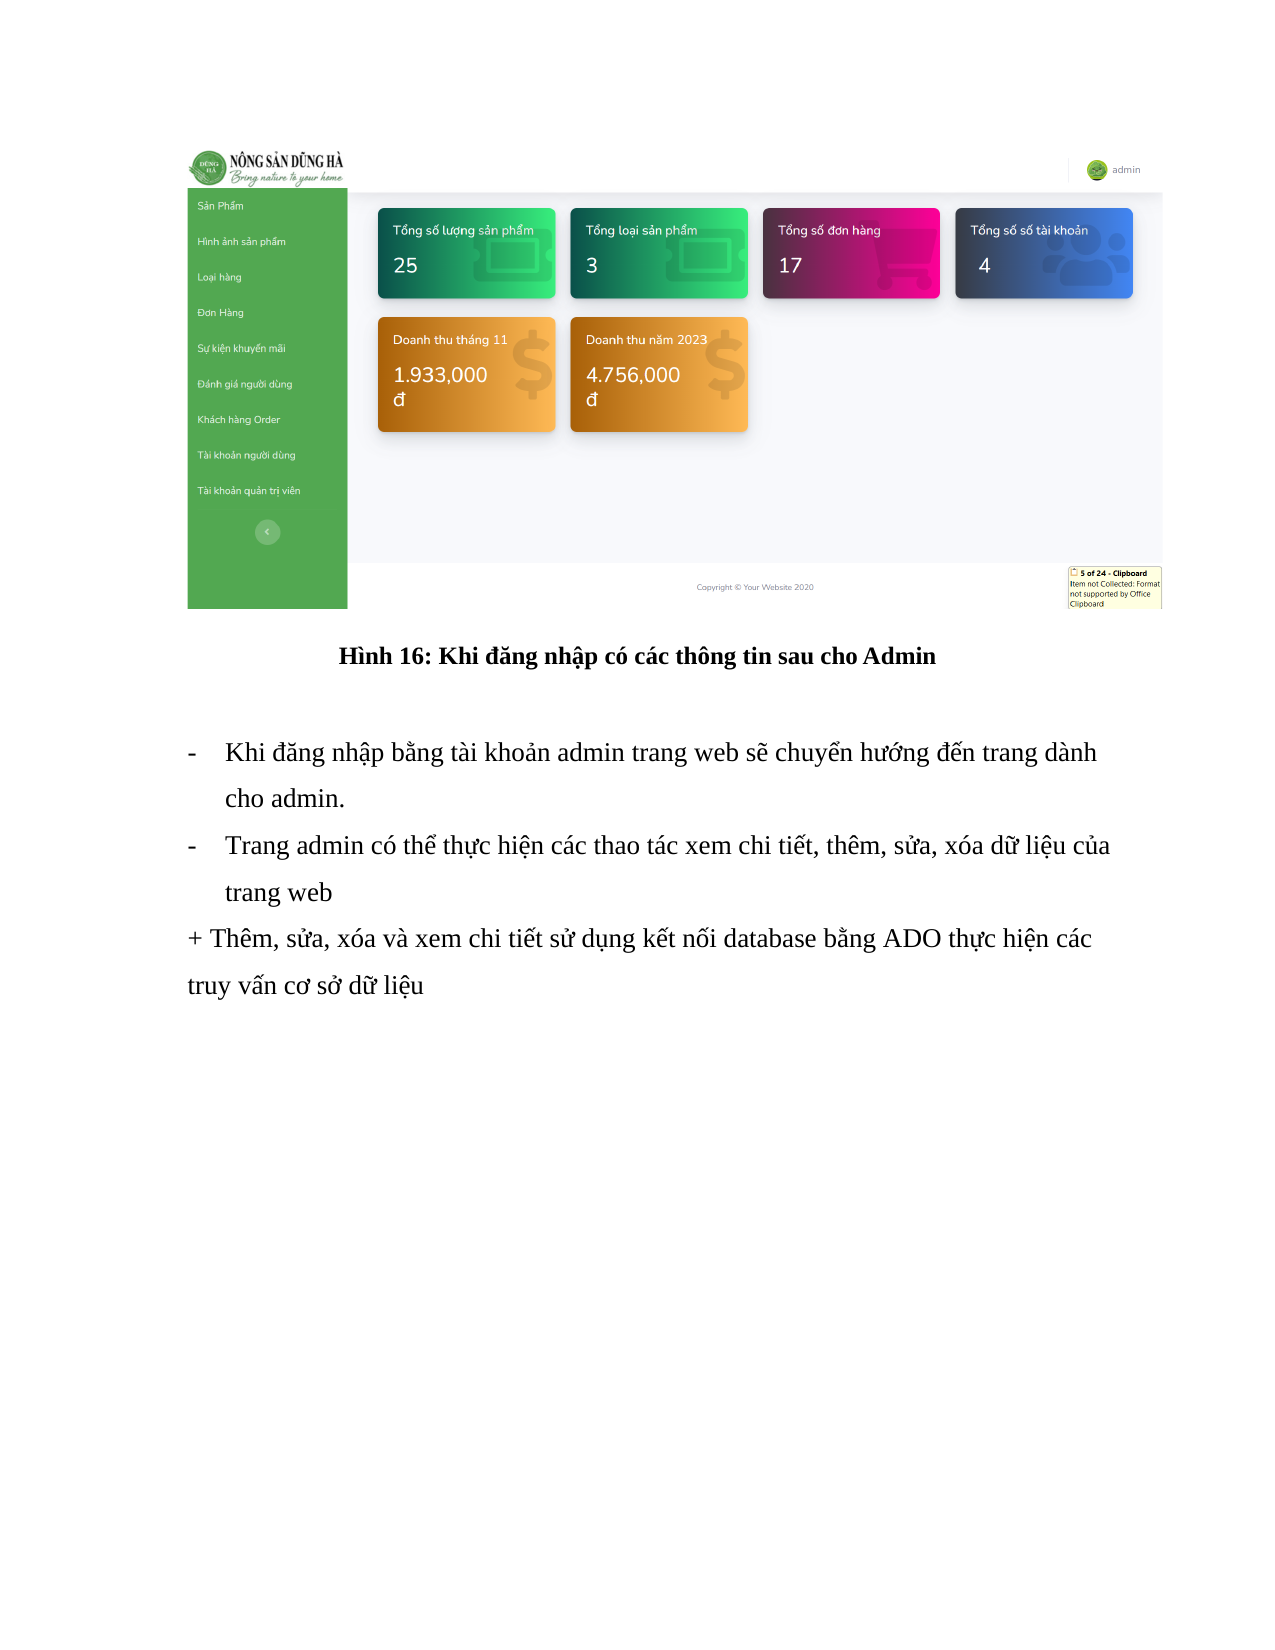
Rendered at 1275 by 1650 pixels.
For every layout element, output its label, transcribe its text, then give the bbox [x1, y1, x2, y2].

text + Thêm, sửa, xóa và xem chi tiết sử dụng kết nối database bằng ADO thực hiện các truy vấn cơ sở dữ liệu [187, 922, 1125, 1000]
list Trang admin có thể thực hiện các thao tác xem chi tiết, thêm, sửa, xóa dữ liệu của trang web [187, 829, 1125, 907]
subtitle Hình 16: Khi đăng nhập có các thông tin sau cho Admin [150, 641, 1125, 670]
picture [187, 150, 1163, 609]
list Khi đăng nhập bằng tài khoản admin trang web sẽ chuyển hướng đến trang dành cho admin. [187, 736, 1125, 813]
